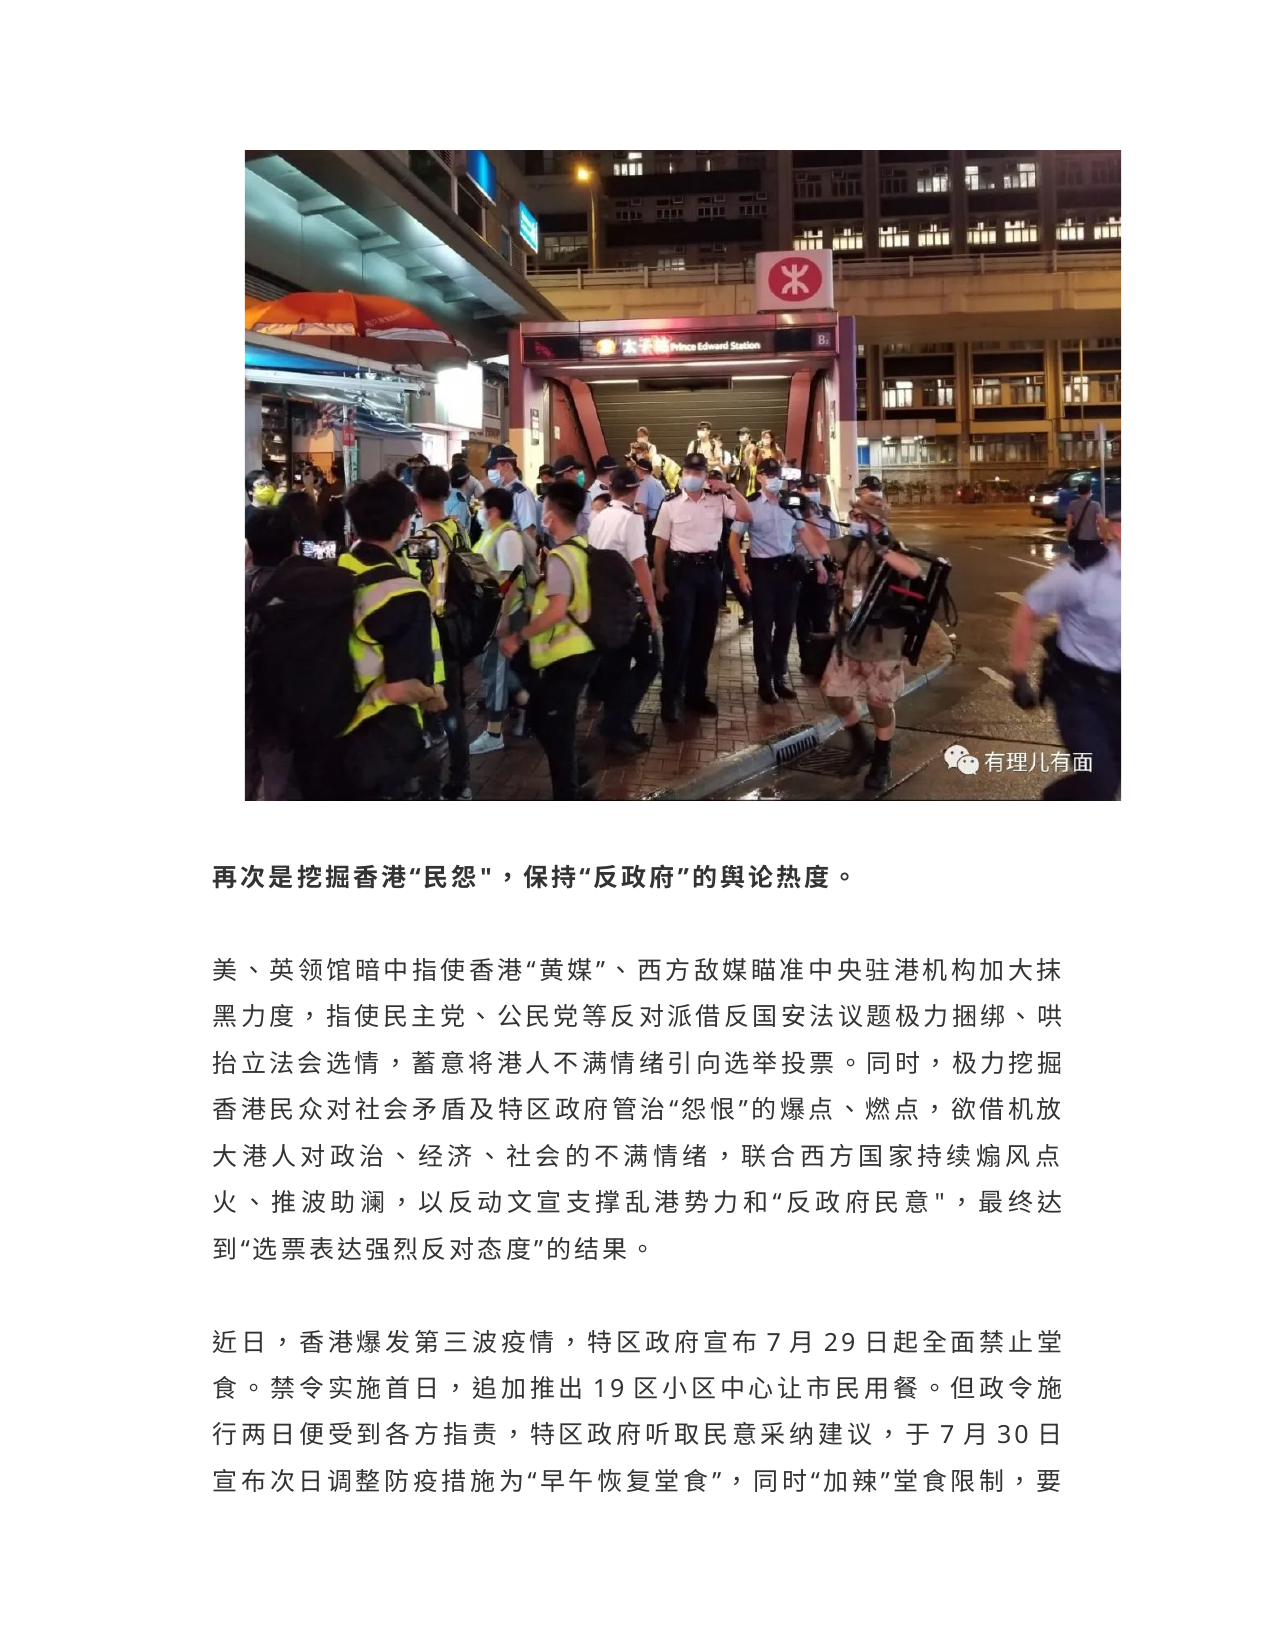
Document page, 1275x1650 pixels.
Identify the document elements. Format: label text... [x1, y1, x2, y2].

text 再次是挖掘香港“民怨"，保持“反政府”的舆论热度。 [212, 847, 1062, 894]
picture [244, 150, 1122, 801]
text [212, 1312, 1062, 1498]
text 美、英领馆暗中指使香港“黄媒”、西方敌媒瞄准中央驻港机构加大抹黑力度，指使民主党、公民党等反对派借反国安法议题极力捆绑、哄抬立法会选情，蓄意将港人不满情绪引向选举投票。同时，极力挖掘香港民众对社会矛盾及特区政府管治“怨恨”的爆点、燃点，欲借机放大港人对政治、经济、社会的不满情绪，联合西方国家持续煽风点火、推波助澜，以反动文宣支撑乱港势力和“反政府民意"，最终达到“选票表达强烈反对态度”的结果。 [212, 940, 1062, 1265]
